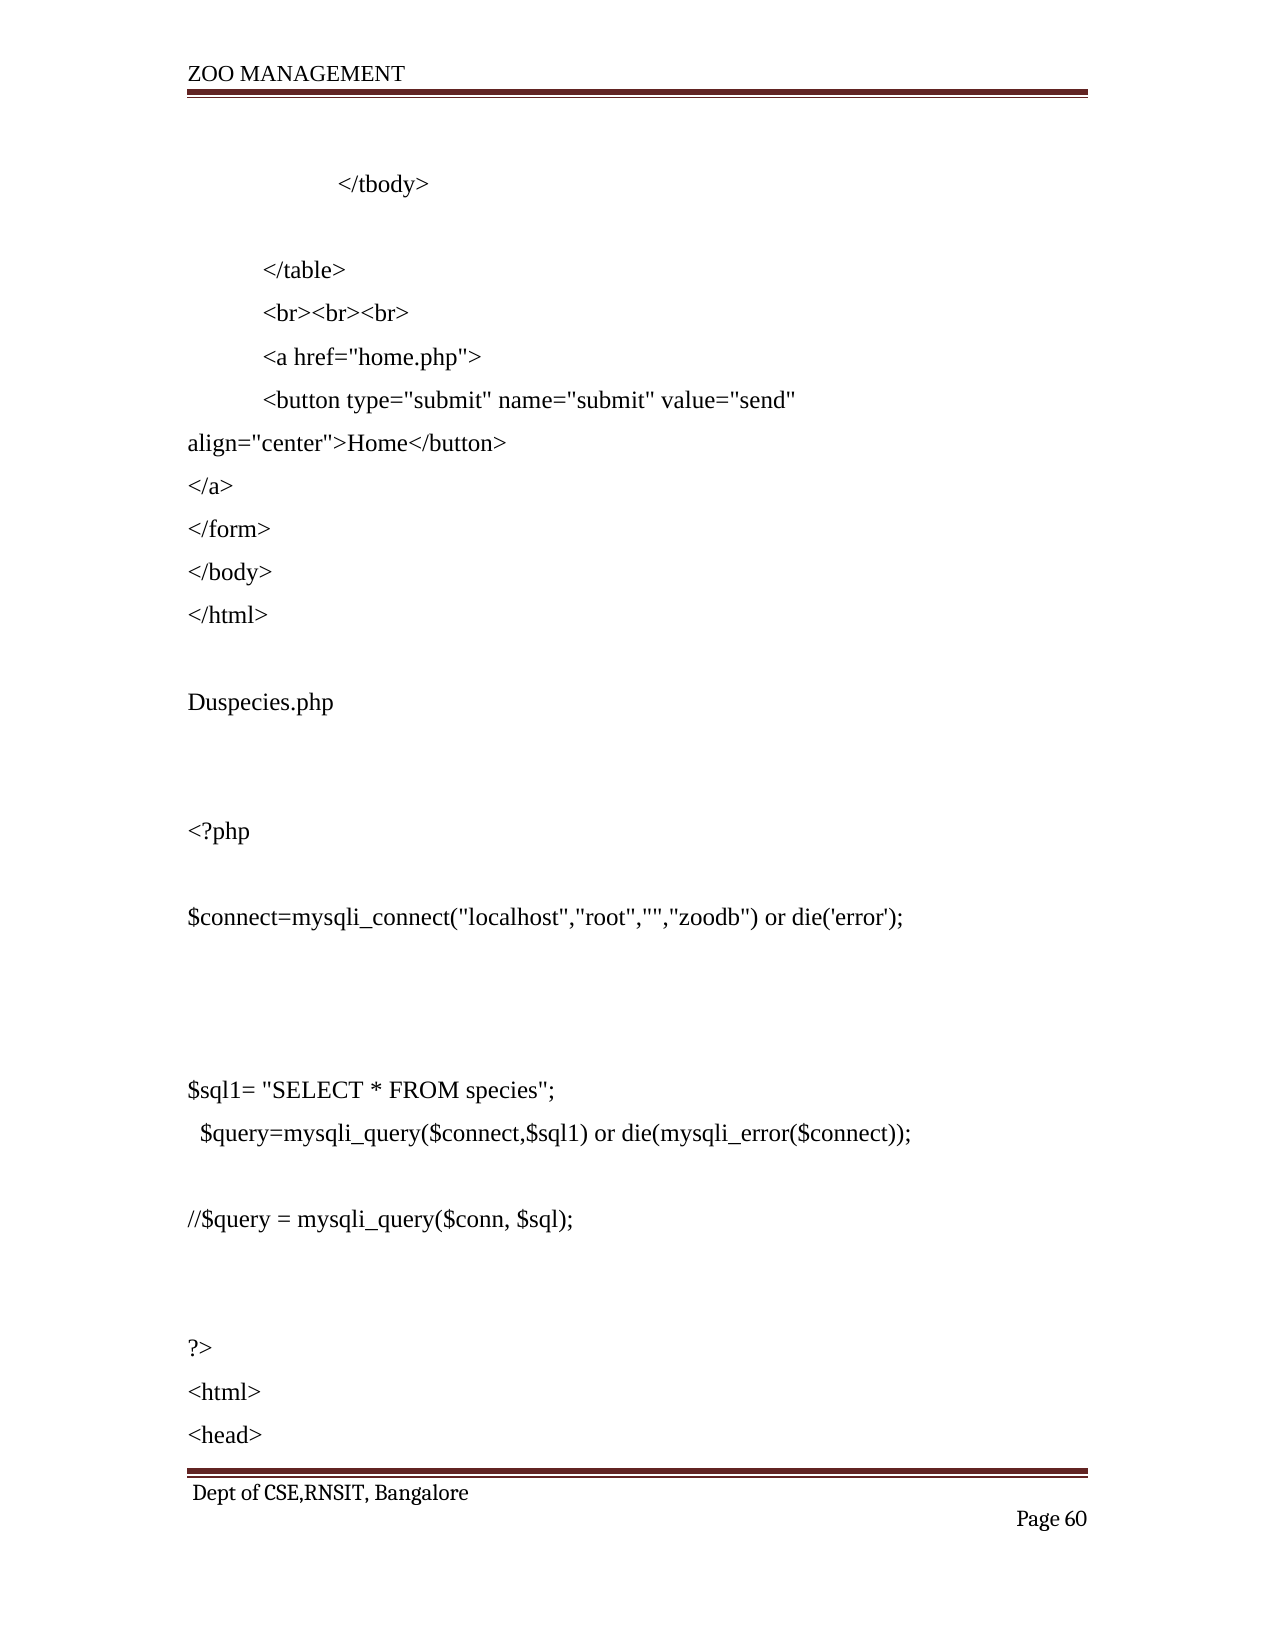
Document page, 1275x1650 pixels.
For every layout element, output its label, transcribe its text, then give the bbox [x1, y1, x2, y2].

text $query=mysqli_query($connect,$sql1) or die(mysqli_error($connect)); [187, 1118, 1088, 1147]
text <br><br><br> [187, 298, 1088, 327]
text //$query = mysqli_query($conn, $sql); [187, 1204, 1088, 1233]
text <html> [187, 1377, 1088, 1405]
text Duspecies.php [187, 687, 1088, 715]
text ?> [187, 1333, 1088, 1362]
text <head> [187, 1420, 1088, 1448]
text </html> [187, 600, 1088, 629]
text <button type="submit" name="submit" value="send" align="center">Home</button> [187, 385, 1088, 457]
text </form> [187, 514, 1088, 543]
text <?php [187, 816, 1088, 845]
text </tbody> [187, 169, 1088, 198]
text $connect=mysqli_connect("localhost","root","","zoodb") or die('error'); [187, 902, 1088, 931]
text </table> [187, 255, 1088, 284]
text </a> [187, 471, 1088, 500]
text $sql1= "SELECT * FROM species"; [187, 1075, 1088, 1103]
text </body> [187, 557, 1088, 586]
text <a href="home.php"> [187, 342, 1088, 370]
